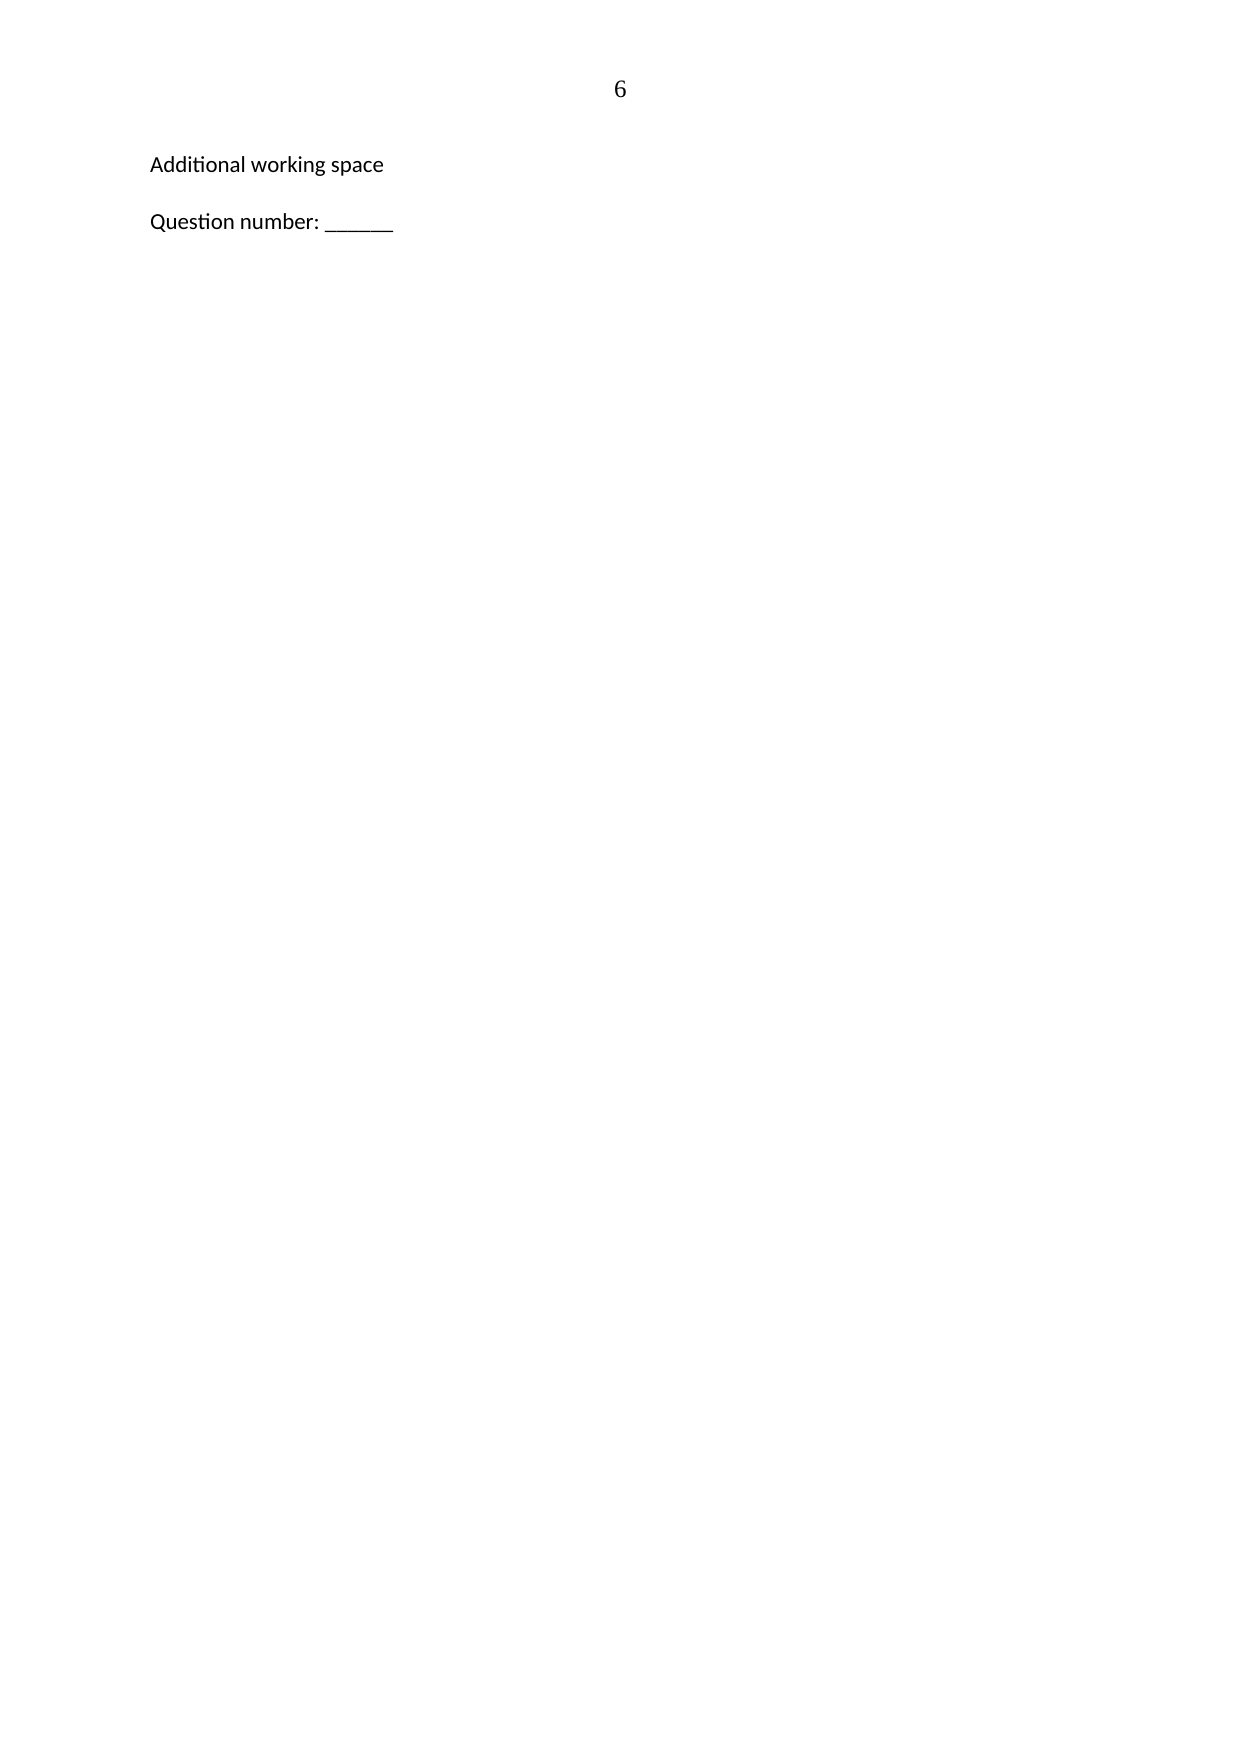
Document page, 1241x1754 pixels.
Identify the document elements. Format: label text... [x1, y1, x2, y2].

text Question number: ______ [150, 207, 1090, 235]
text Additional working space [150, 150, 1090, 207]
